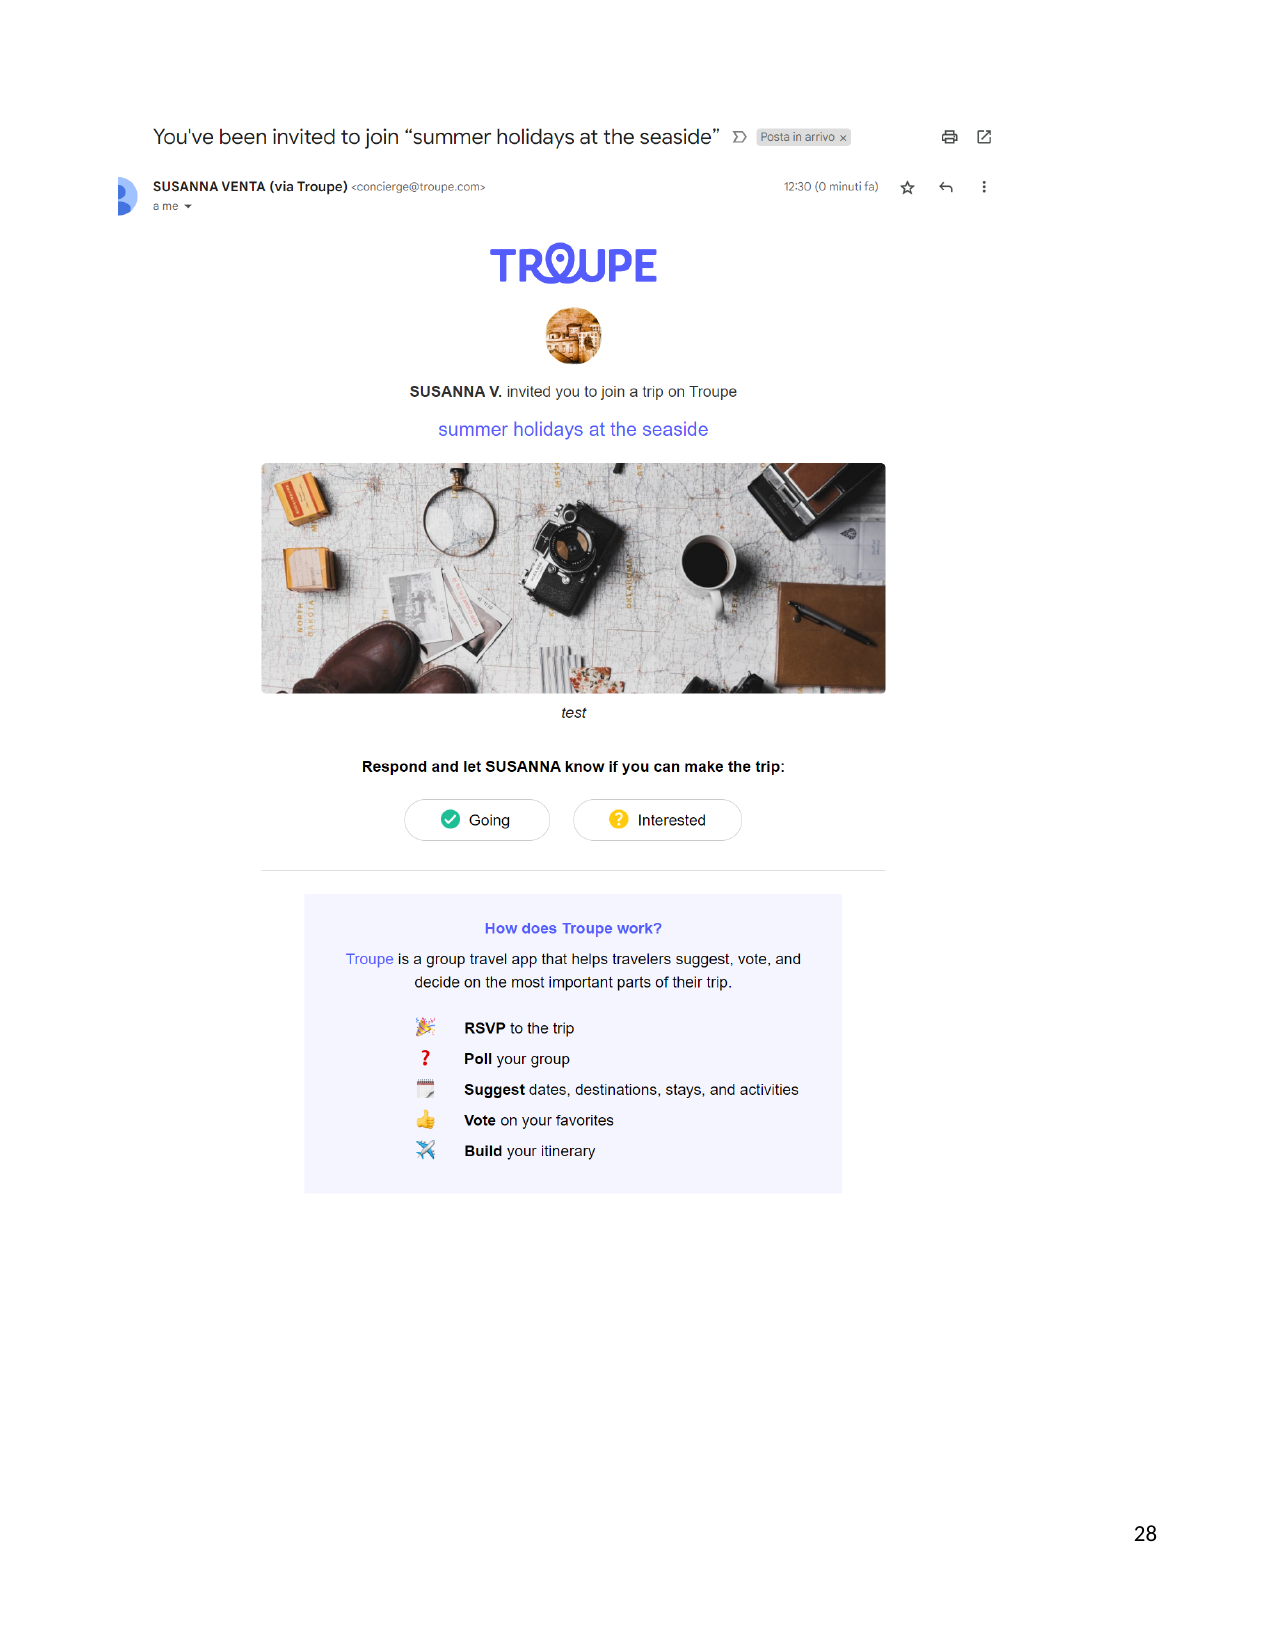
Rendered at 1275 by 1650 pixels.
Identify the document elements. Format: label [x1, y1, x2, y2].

picture [118, 118, 998, 1211]
